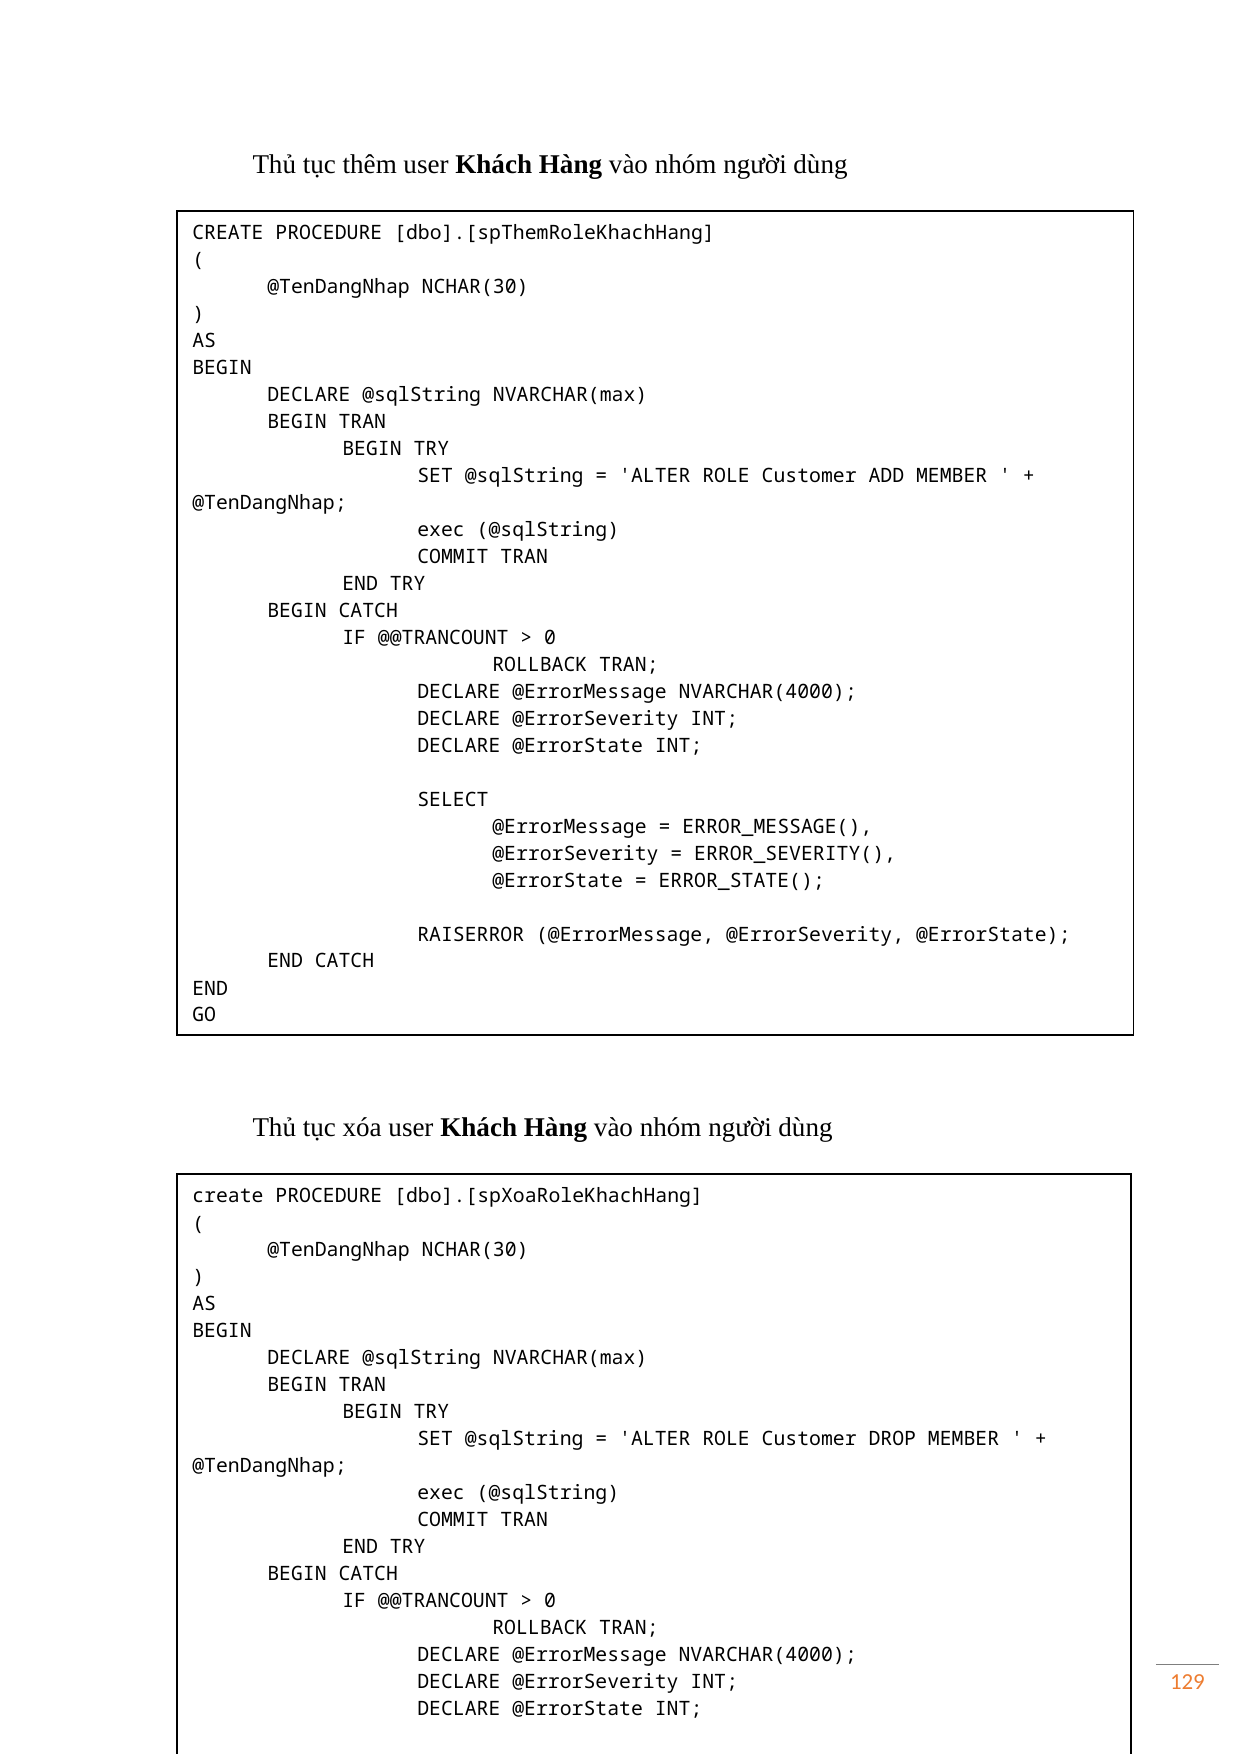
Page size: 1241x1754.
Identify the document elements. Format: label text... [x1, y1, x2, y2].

text Thủ tục xóa user Khách Hàng vào nhóm người dùng [177, 1112, 1134, 1143]
text Thủ tục thêm user Khách Hàng vào nhóm người dùng [177, 148, 1134, 179]
